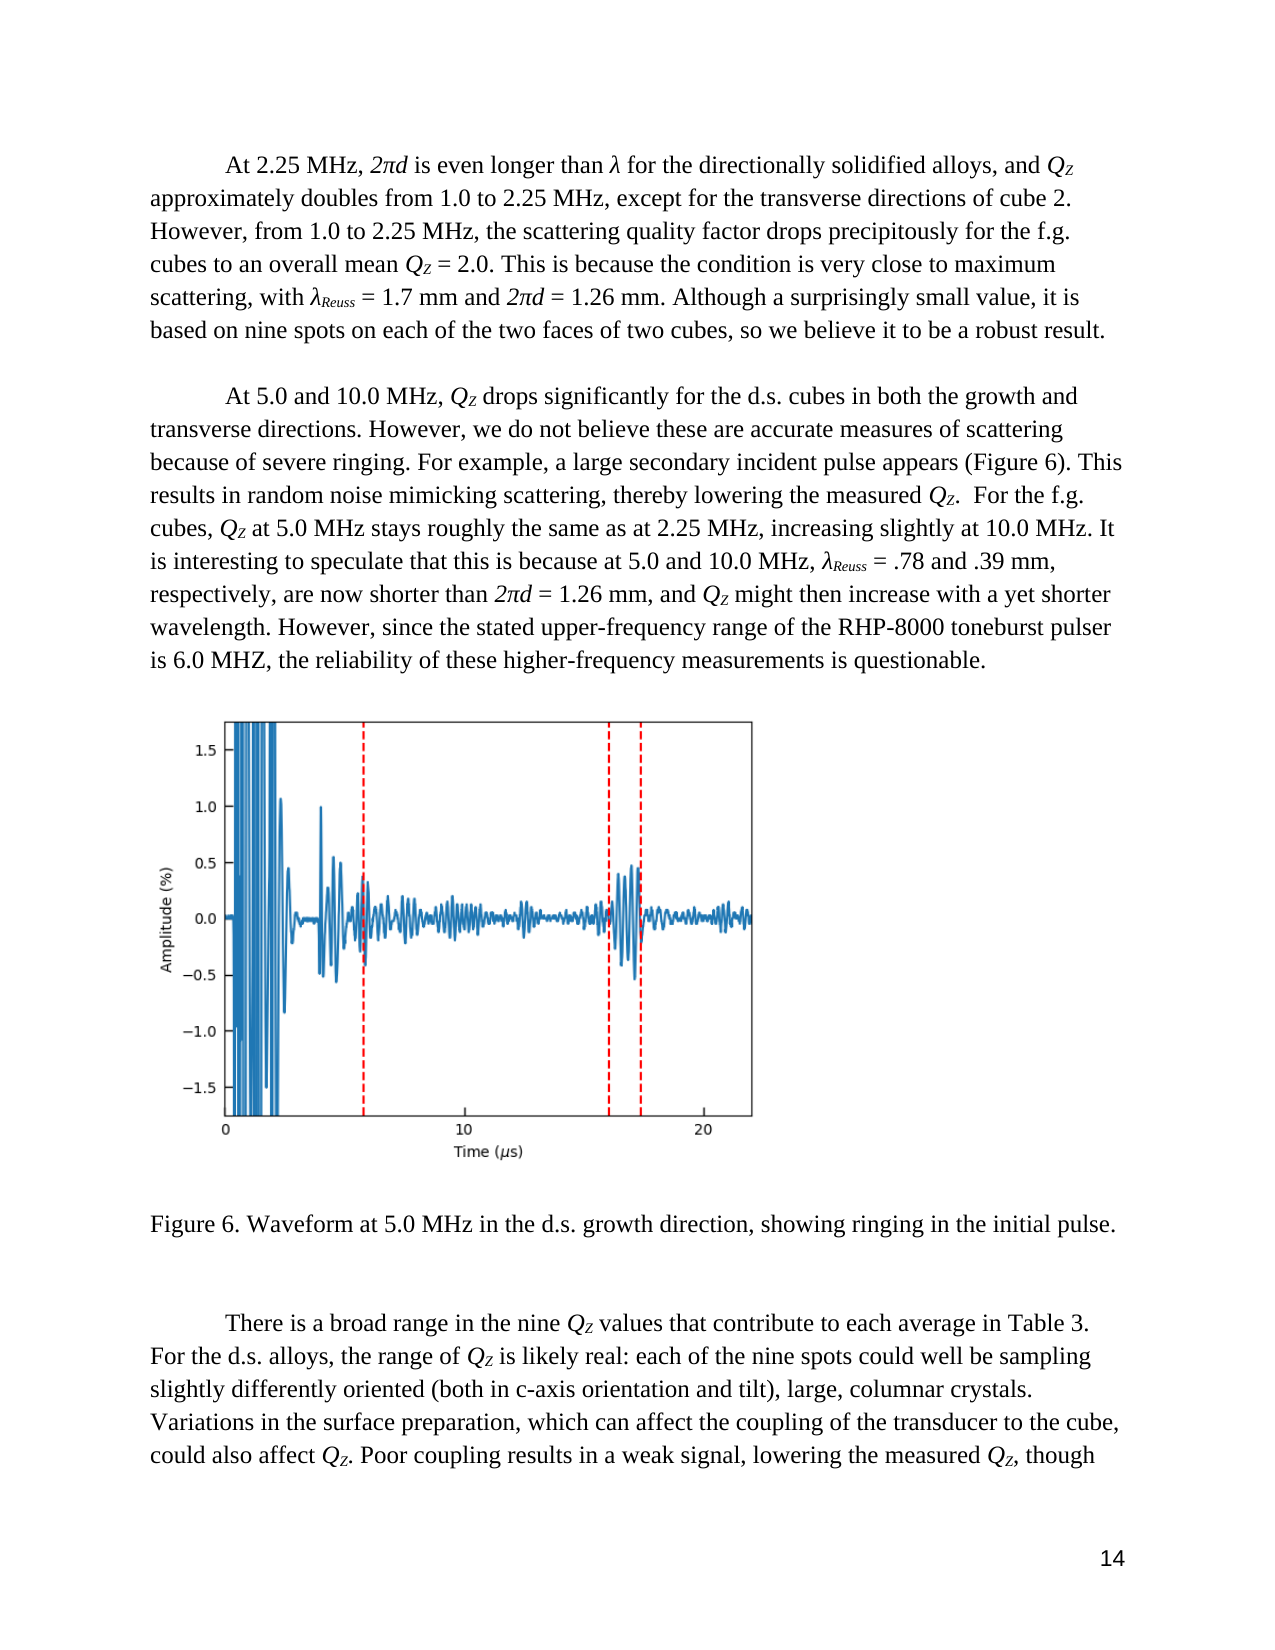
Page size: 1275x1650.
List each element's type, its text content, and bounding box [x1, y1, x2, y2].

picture [150, 711, 762, 1173]
text At 2.25 MHz, 2πd is even longer than λ for the directionally solidified alloys, and QZ approximately doubles from 1.0 to 2.25 MHz, except for the transverse directions of cube 2. However, from 1.0 to 2.25 MHz, the scattering quality factor drops precipitously for the f.g. cubes to an overall mean QZ = 2.0. This is because the condition is very close to maximum scattering, with λReuss = 1.7 mm and 2πd = 1.26 mm. Although a surprisingly small value, it is based on nine spots on each of the two faces of two cubes, so we believe it to be a robust result. [150, 150, 1125, 344]
text Figure 6. Waveform at 5.0 MHz in the d.s. growth direction, showing ringing in the initial pulse. [150, 1209, 1125, 1238]
text At 5.0 and 10.0 MHz, QZ drops significantly for the d.s. cubes in both the growth and transverse directions. However, we do not believe these are accurate measures of scattering because of severe ringing. For example, a large secondary incident pulse appears (Figure 6). This results in random noise mimicking scattering, thereby lowering the measured QZ. For the f.g. cubes, QZ at 5.0 MHz stays roughly the same as at 2.25 MHz, increasing slightly at 10.0 MHz. It is interesting to speculate that this is because at 5.0 and 10.0 MHz, λReuss = .78 and .39 mm, respectively, are now shorter than 2πd = 1.26 mm, and QZ might then increase with a yet shorter wavelength. However, since the stated upper-frequency range of the RHP-8000 toneburst pulser is 6.0 MHZ, the reliability of these higher-frequency measurements is questionable. [150, 381, 1125, 674]
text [150, 1308, 1125, 1469]
